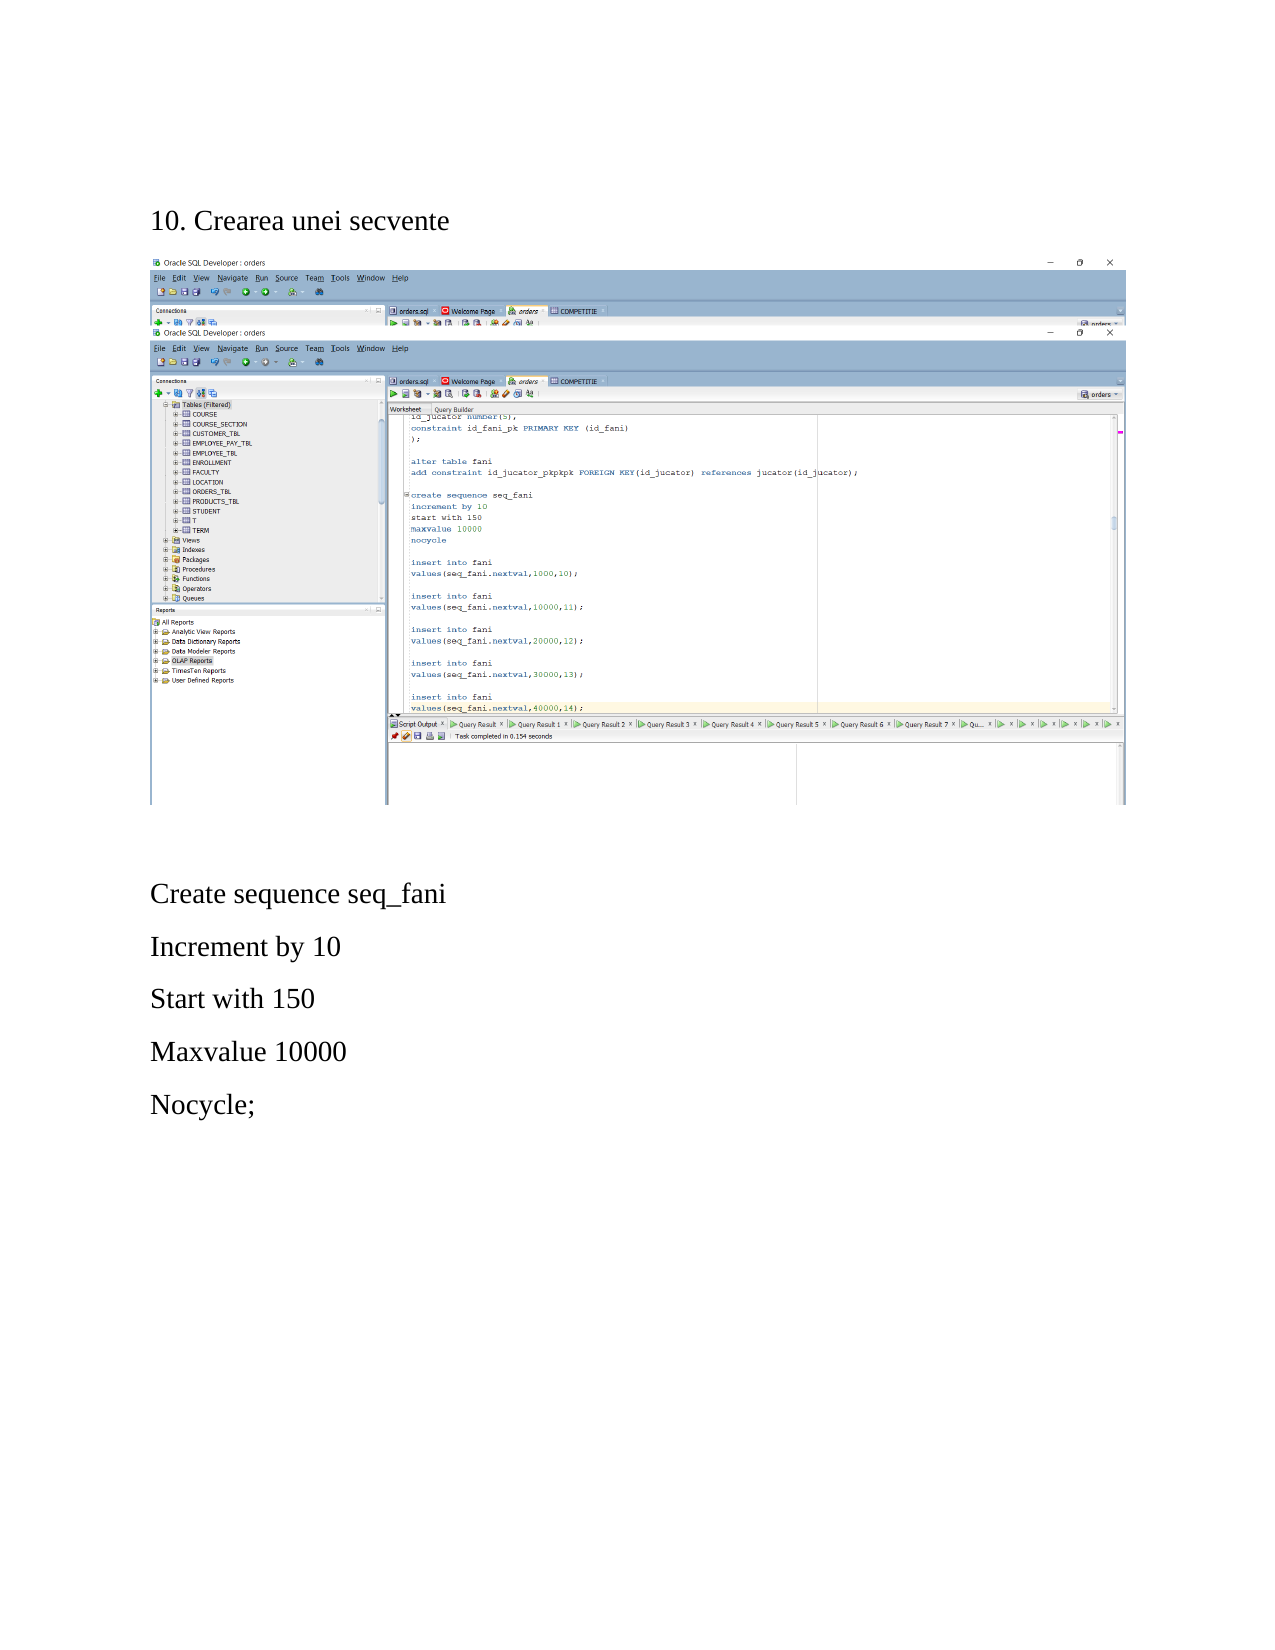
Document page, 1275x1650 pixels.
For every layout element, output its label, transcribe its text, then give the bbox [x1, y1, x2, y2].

text Create sequence seq_fani [150, 876, 1125, 909]
text Nocycle; [150, 1087, 1125, 1121]
text Maxvalue 10000 [150, 1034, 1125, 1068]
text Increment by 10 [150, 929, 1125, 962]
text 10. Crearea unei secvente [150, 203, 1125, 236]
text Start with 150 [150, 982, 1125, 1015]
picture [150, 255, 1126, 805]
